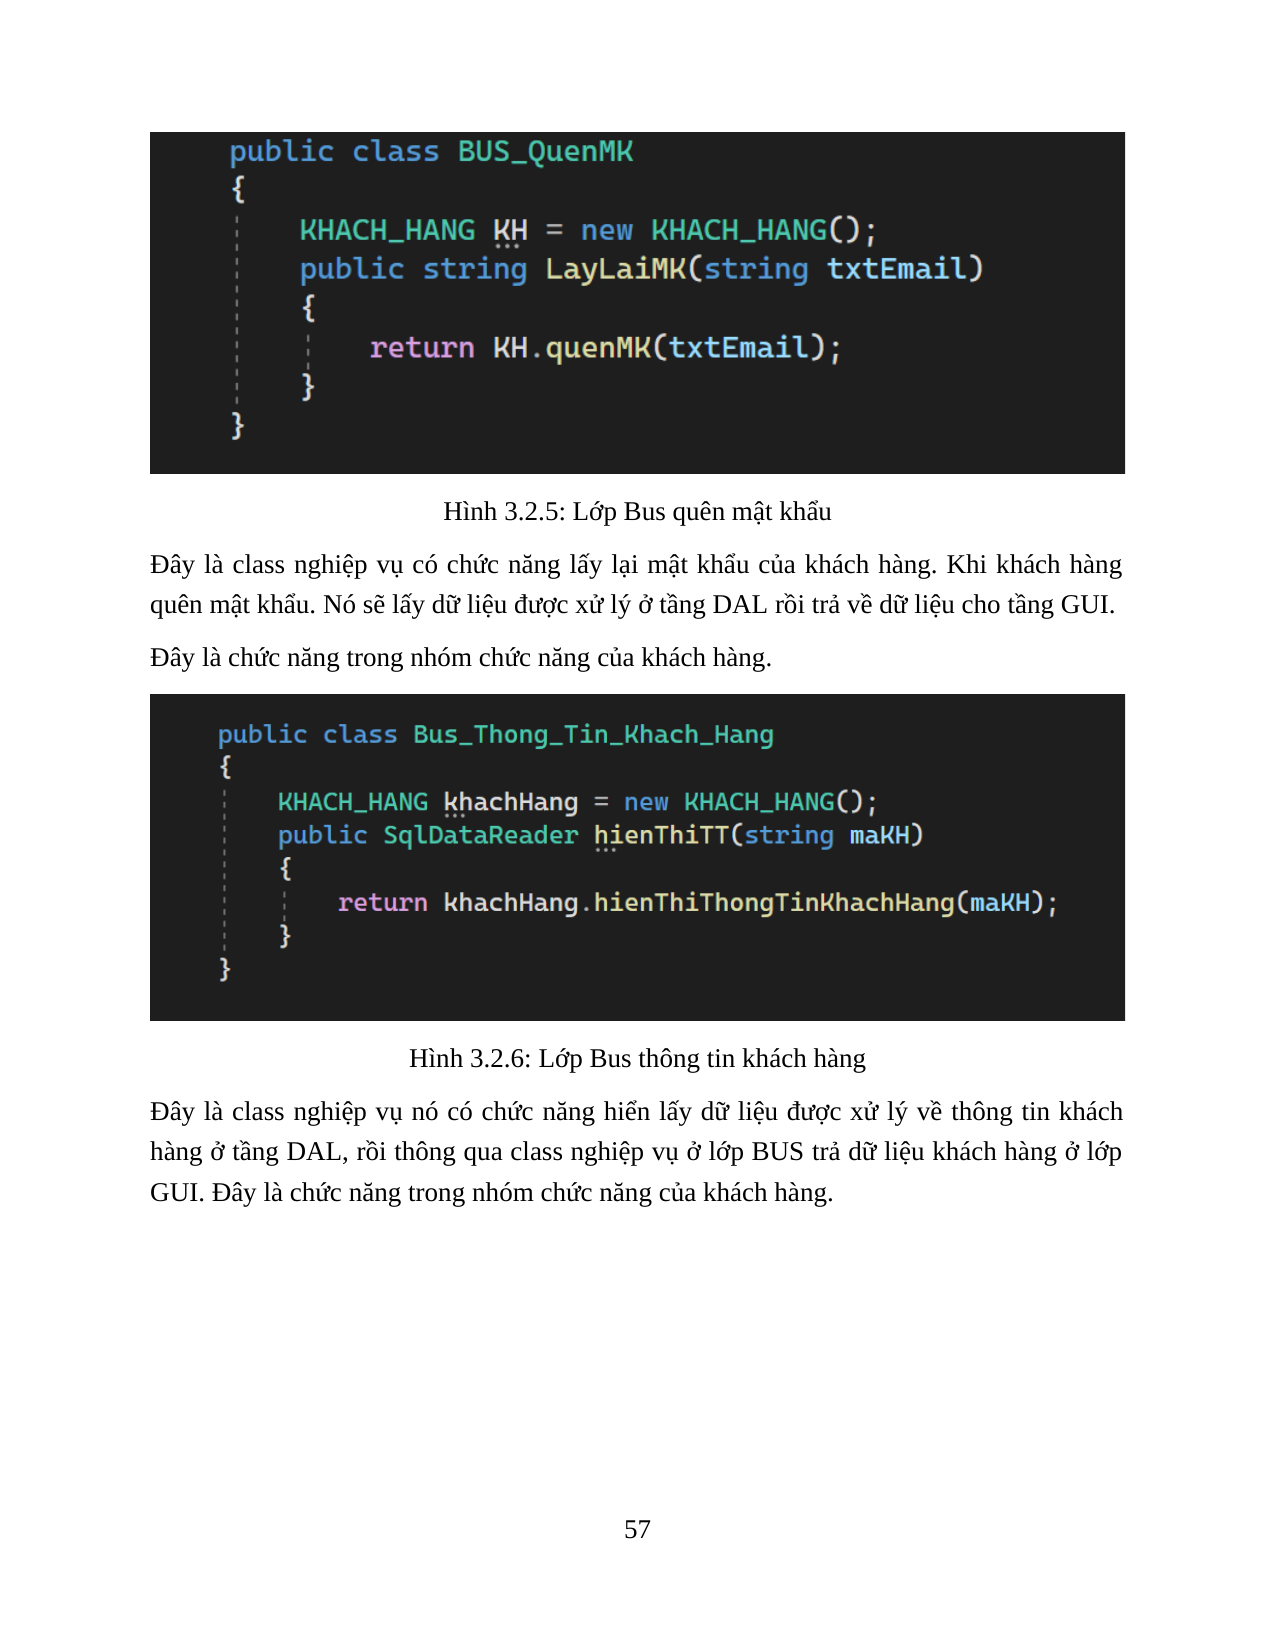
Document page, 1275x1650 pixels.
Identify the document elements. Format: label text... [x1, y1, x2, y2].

picture [150, 694, 1125, 1021]
text Đây là chức năng trong nhóm chức năng của khách hàng. [150, 641, 1125, 672]
text Hình 3.2.5: Lớp Bus quên mật khẩu [150, 495, 1125, 526]
text Hình 3.2.6: Lớp Bus thông tin khách hàng [150, 1042, 1125, 1073]
picture [150, 132, 1125, 474]
text Đây là class nghiệp vụ có chức năng lấy lại mật khẩu của khách hàng. Khi khách hàng quên mật khẩu. Nó sẽ lấy dữ liệu được xử lý ở tầng DAL rồi trả về dữ liệu cho tầng GUI. [150, 548, 1125, 619]
text Đây là class nghiệp vụ nó có chức năng hiển lấy dữ liệu được xử lý về thông tin khách hàng ở tầng DAL, rồi thông qua class nghiệp vụ ở lớp BUS trả dữ liệu khách hàng ở lớp GUI. Đây là chức năng trong nhóm chức năng của khách hàng. [150, 1095, 1125, 1207]
